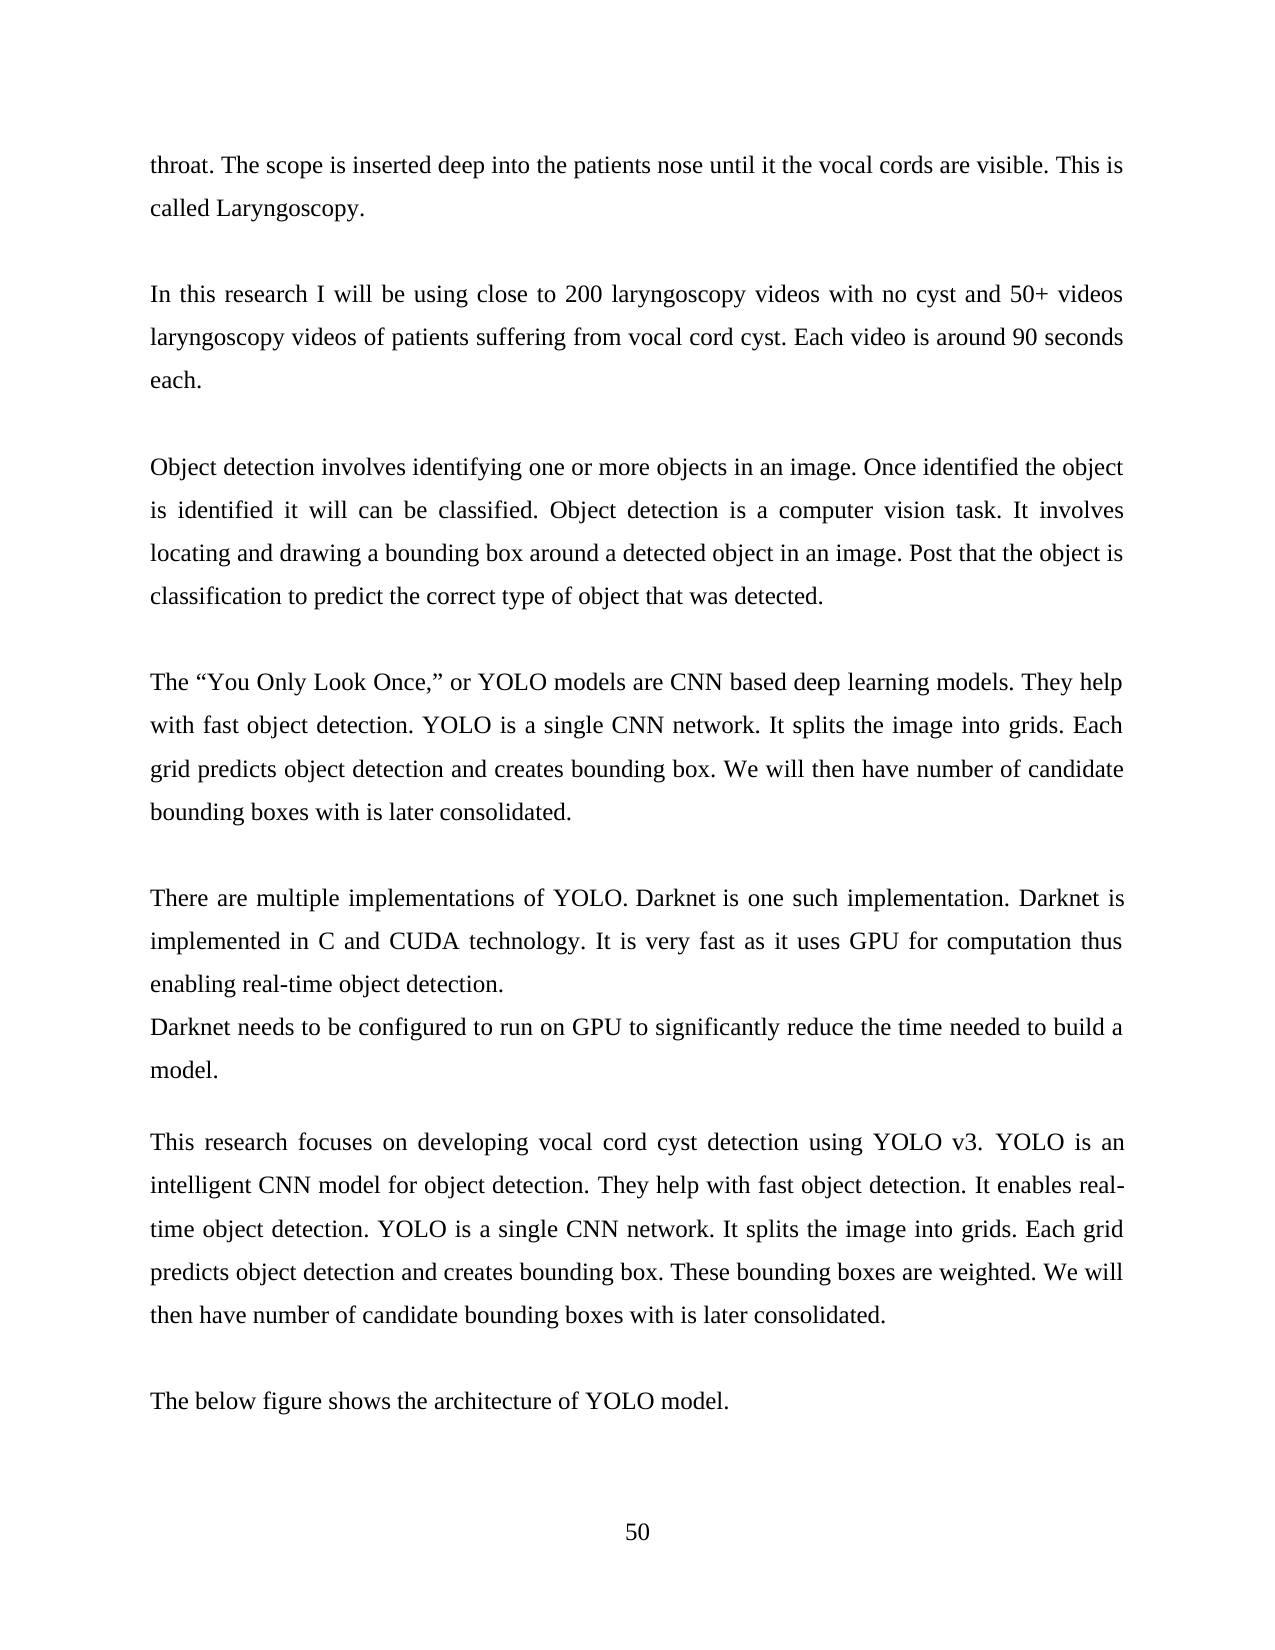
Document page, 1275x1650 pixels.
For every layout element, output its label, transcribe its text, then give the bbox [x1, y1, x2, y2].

text There are multiple implementations of YOLO. Darknet is one such implementation. Darknet is implemented in C and CUDA technology. It is very fast as it uses GPU for computation thus enabling real-time object detection. [150, 883, 1125, 998]
text The below figure shows the architecture of YOLO model. [150, 1386, 1125, 1415]
text The “You Only Look Once,” or YOLO models are CNN based deep learning models. They help with fast object detection. YOLO is a single CNN network. It splits the image into grids. Each grid predicts object detection and creates bounding box. We will then have number of candidate bounding boxes with is later consolidated. [150, 667, 1125, 826]
text In this research I will be using close to 200 laryngoscopy videos with no cyst and 50+ videos laryngoscopy videos of patients suffering from vocal cord cyst. Each video is around 90 seconds each. [150, 279, 1125, 394]
text Darknet needs to be configured to run on GPU to significantly reduce the time needed to build a model. [150, 1012, 1125, 1084]
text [150, 150, 1125, 222]
text This research focuses on developing vocal cord cyst detection using YOLO v3. YOLO is an intelligent CNN model for object detection. They help with fast object detection. It enables real-time object detection. YOLO is a single CNN network. It splits the image into grids. Each grid predicts object detection and creates bounding box. These bounding boxes are weighted. We will then have number of candidate bounding boxes with is later consolidated. [150, 1127, 1125, 1329]
text Object detection involves identifying one or more objects in an image. Once identified the object is identified it will can be classified. Object detection is a computer vision task. It involves locating and drawing a bounding box around a detected object in an image. Post that the object is classification to predict the correct type of object that was detected. [150, 452, 1125, 610]
